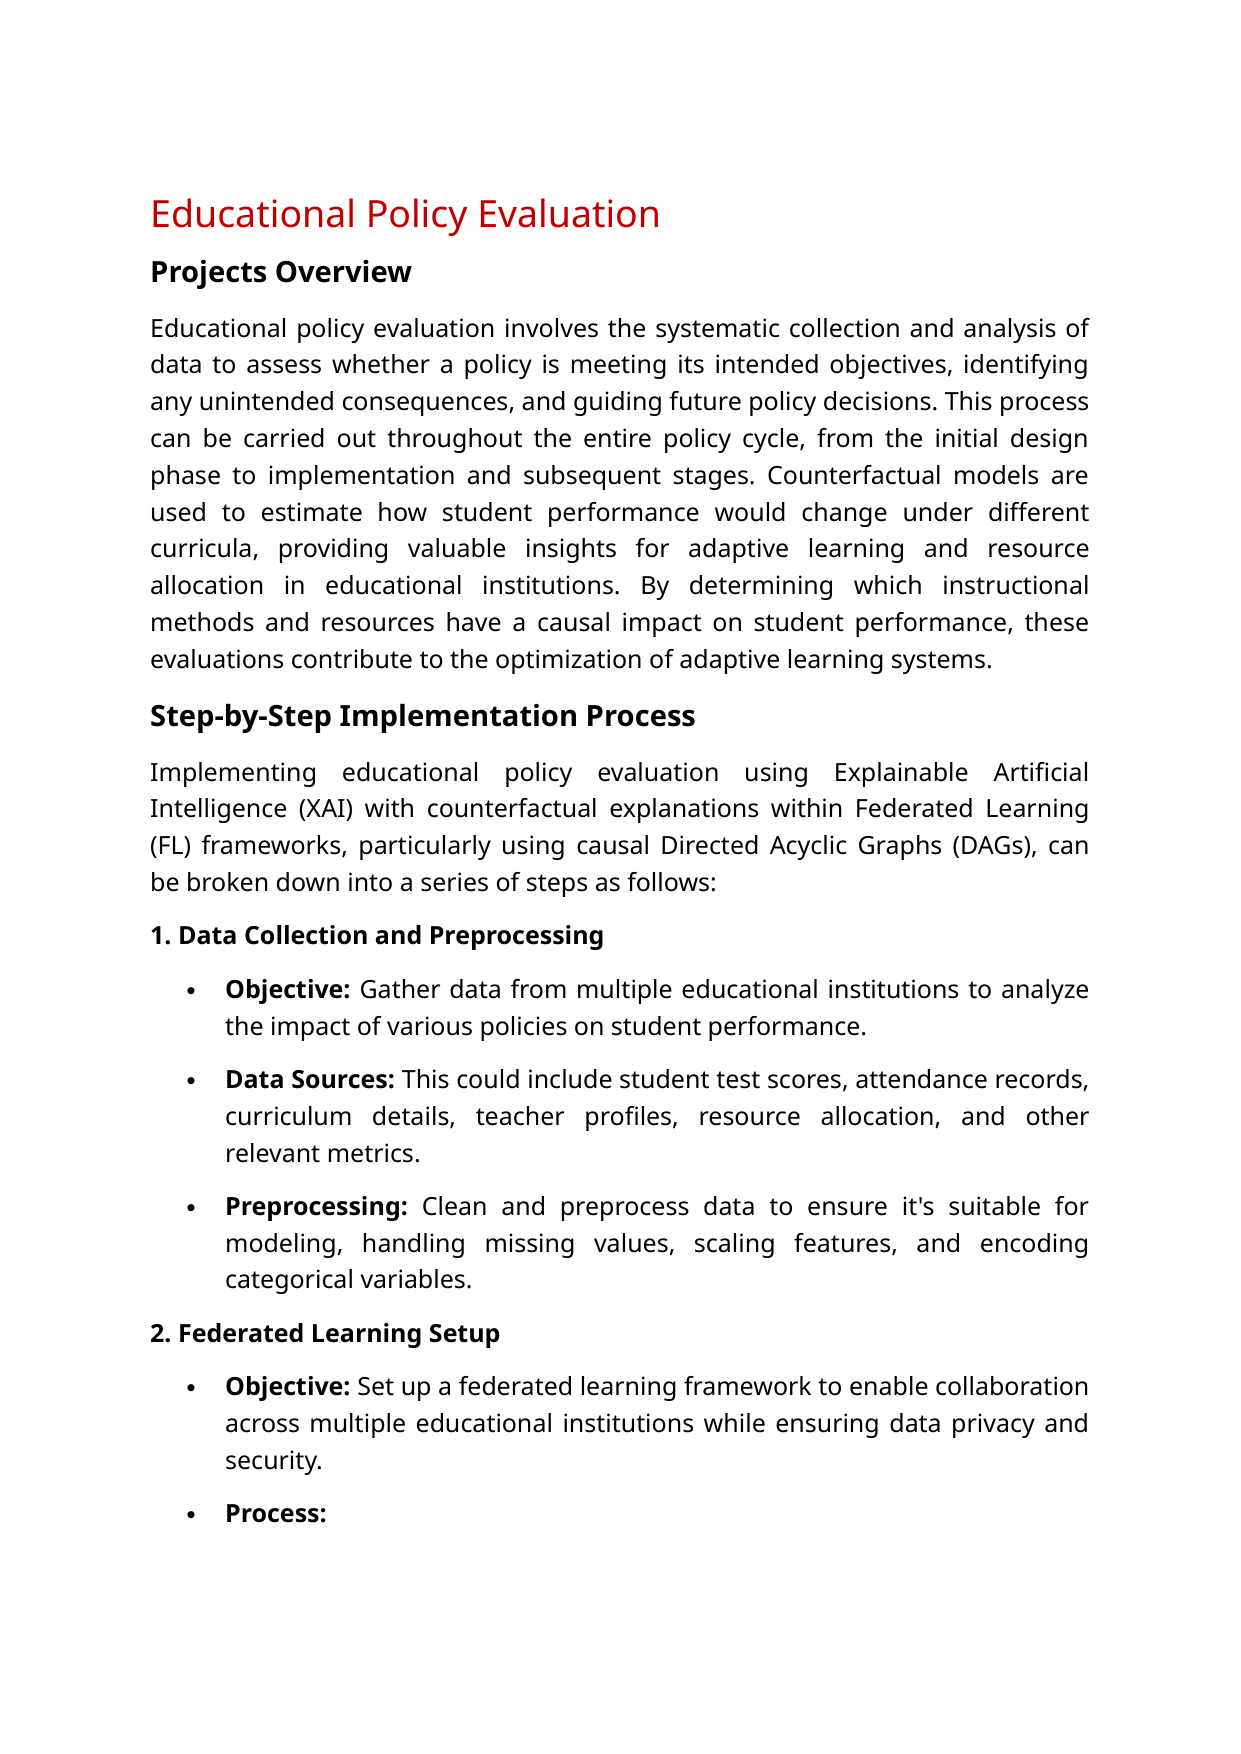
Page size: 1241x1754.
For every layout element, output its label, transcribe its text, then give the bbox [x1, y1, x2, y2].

list Objective: Gather data from multiple educational institutions to analyze the impact of various policies on student performance. [187, 971, 1090, 1042]
list Process: [187, 1496, 1090, 1530]
subtitle Educational Policy Evaluation [150, 187, 1090, 238]
text Projects Overview [150, 251, 1090, 291]
list Objective: Set up a federated learning framework to enable collaboration across multiple educational institutions while ensuring data privacy and security. [187, 1369, 1090, 1477]
text 1. Data Collection and Preprocessing [150, 918, 1090, 952]
text 2. Federated Learning Setup [150, 1316, 1090, 1350]
text Implementing educational policy evaluation using Explainable Artificial Intelligence (XAI) with counterfactual explanations within Federated Learning (FL) frameworks, particularly using causal Directed Acyclic Graphs (DAGs), can be broken down into a series of steps as follows: [150, 754, 1090, 899]
text Step-by-Step Implementation Process [150, 695, 1090, 734]
text Educational policy evaluation involves the systematic collection and analysis of data to assess whether a policy is meeting its intended objectives, identifying any unintended consequences, and guiding future policy decisions. This process can be carried out throughout the entire policy cycle, from the initial design phase to implementation and subsequent stages. Counterfactual models are used to estimate how student performance would change under different curricula, providing valuable insights for adaptive learning and resource allocation in educational institutions. By determining which instructional methods and resources have a causal impact on student performance, these evaluations contribute to the optimization of adaptive learning systems. [150, 310, 1090, 675]
list Preprocessing: Clean and preprocess data to ensure it's suitable for modeling, handling missing values, scaling features, and encoding categorical variables. [187, 1189, 1090, 1296]
list Data Sources: This could include student test scores, attendance records, curriculum details, teacher profiles, resource allocation, and other relevant metrics. [187, 1062, 1090, 1169]
